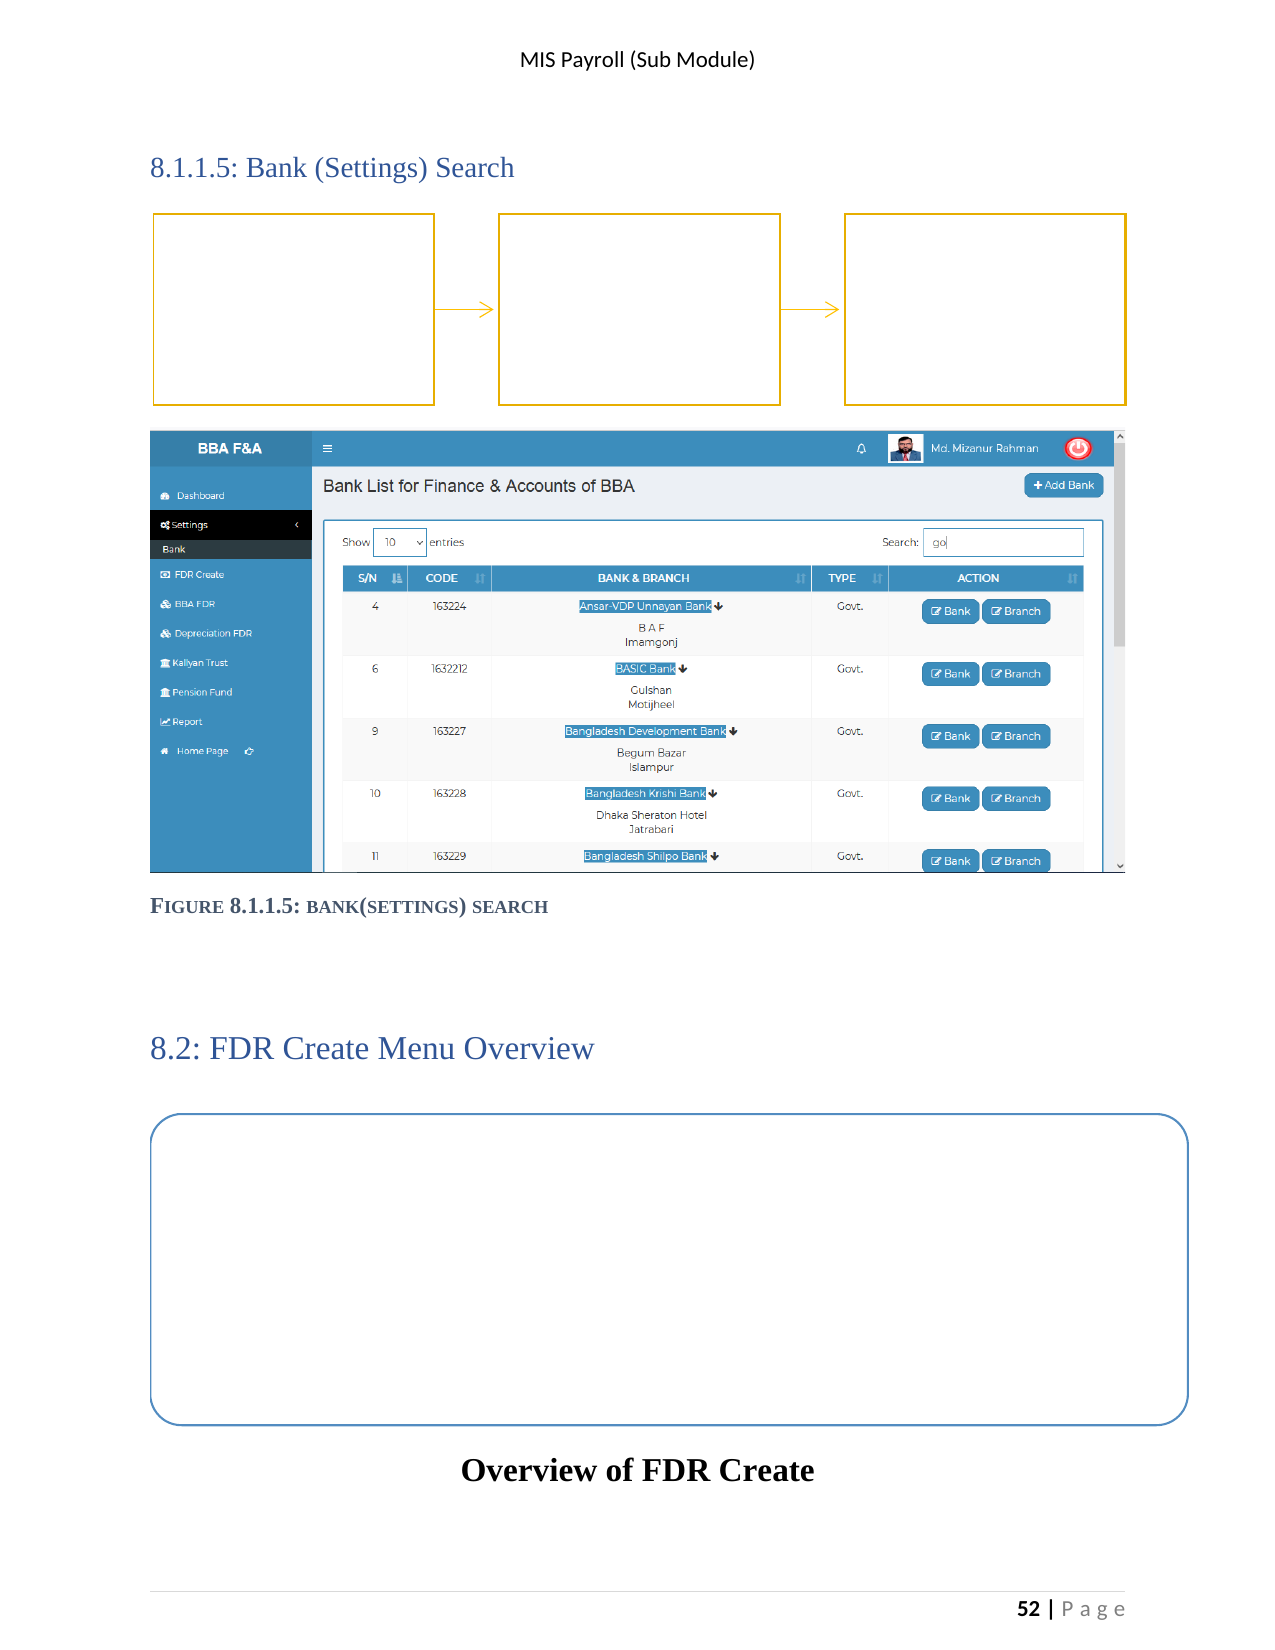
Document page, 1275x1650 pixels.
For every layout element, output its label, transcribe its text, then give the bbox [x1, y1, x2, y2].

text Figure 8.1.1.5: bank(settings) search [150, 892, 1125, 918]
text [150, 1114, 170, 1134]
text Overview of FDR Create [150, 1405, 1125, 1488]
subtitle 8.1.1.5: Bank (Settings) Search [150, 150, 1125, 183]
picture [150, 427, 1125, 873]
subtitle 8.2: FDR Create Menu Overview [150, 1028, 1125, 1067]
